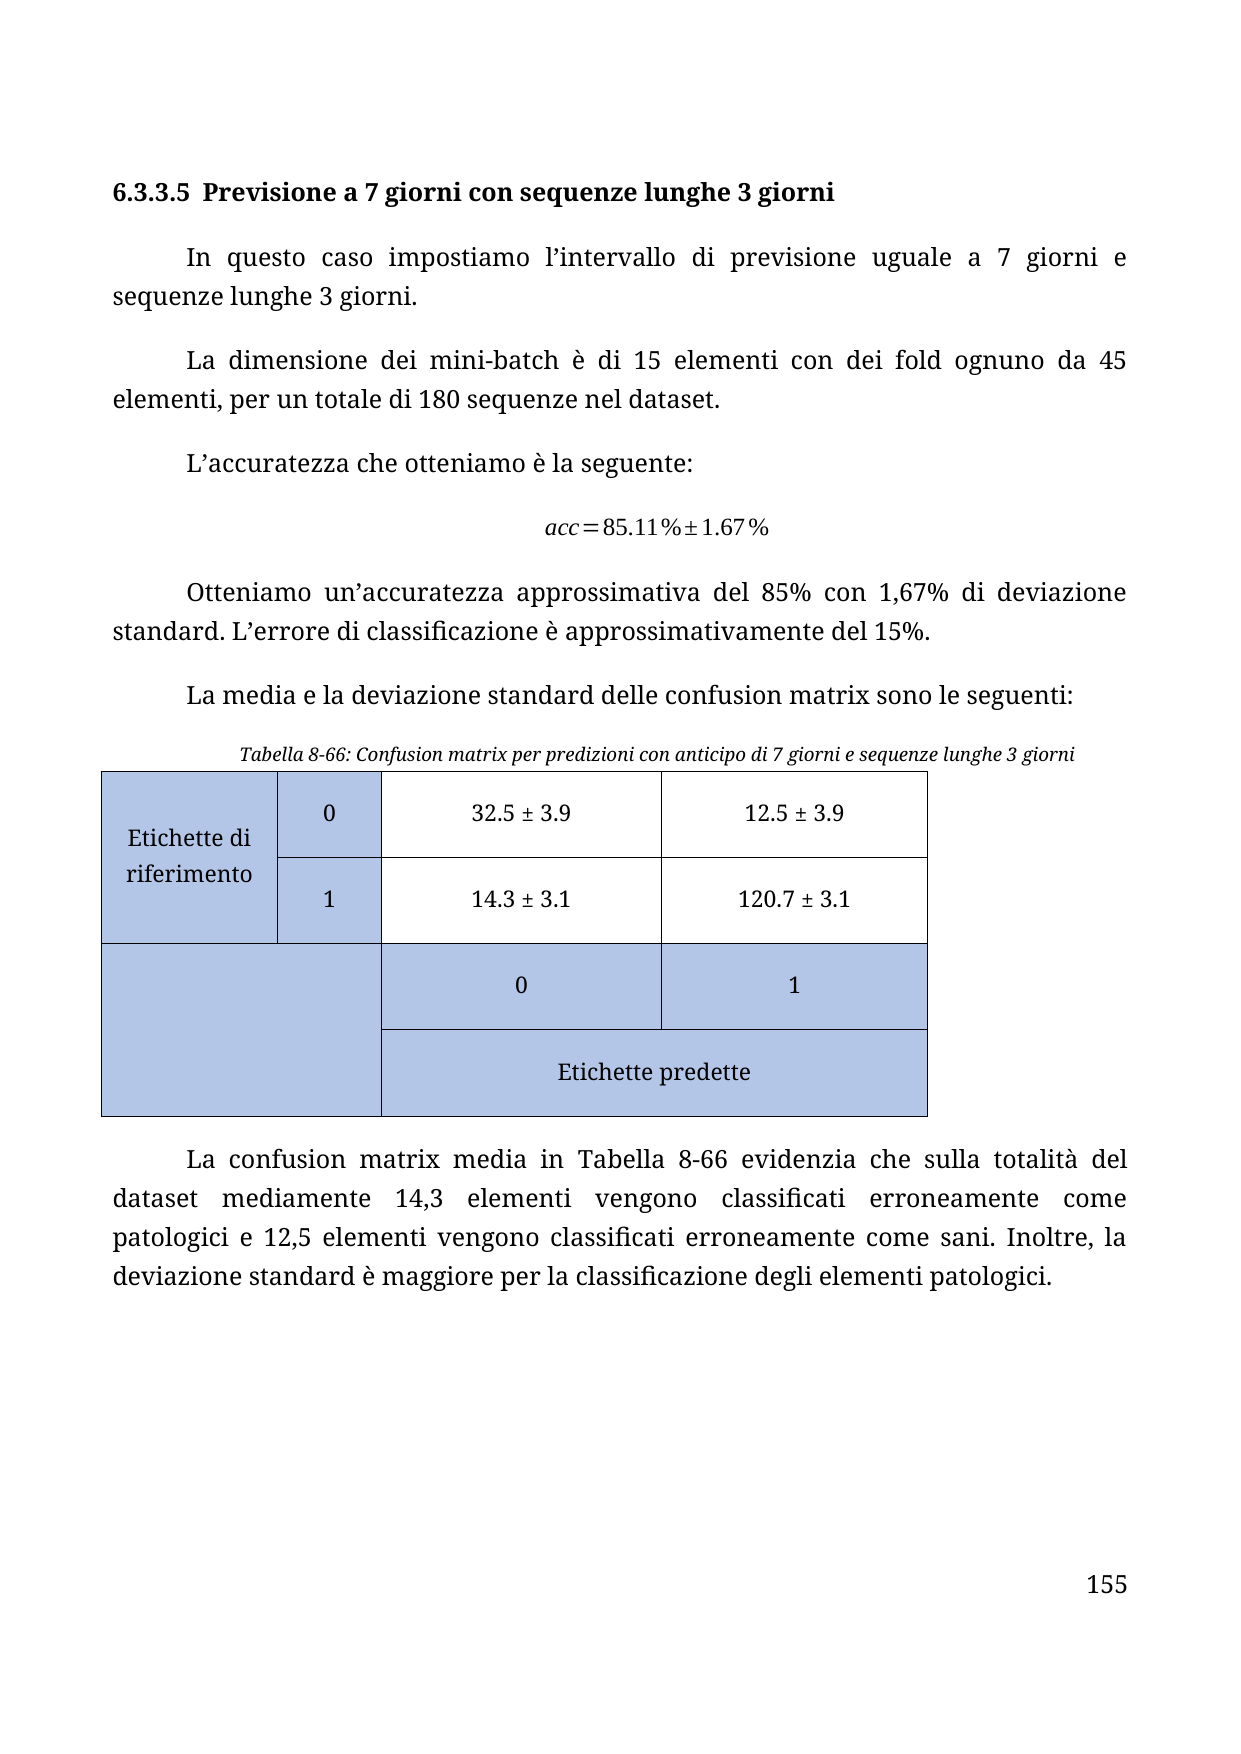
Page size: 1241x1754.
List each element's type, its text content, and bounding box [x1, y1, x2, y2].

text La dimensione dei mini-batch è di 15 elementi con dei fold ognuno da 45 elementi, per un totale di 180 sequenze nel dataset. [112, 342, 1128, 416]
text L’accuratezza che otteniamo è la seguente: [112, 446, 1128, 480]
subtitle Previsione a 7 giorni con sequenze lunghe 3 giorni [112, 175, 1128, 209]
table_header 0 [278, 772, 381, 857]
table_header Etichette di riferimento [102, 772, 277, 943]
text Otteniamo un’accuratezza approssimativa del 85% con 1,67% di deviazione standard. L’errore di classificazione è approssimativamente del 15%. [112, 574, 1128, 647]
table_header 12.5 ± 3.9 [662, 772, 927, 857]
table_header 32.5 ± 3.9 [382, 772, 661, 857]
table_cell 14.3 ± 3.1 [382, 858, 661, 943]
table_cell 120.7 ± 3.1 [662, 858, 927, 943]
text In questo caso impostiamo l’intervallo di previsione uguale a 7 giorni e sequenze lunghe 3 giorni. [112, 239, 1128, 312]
table_cell [102, 944, 381, 1116]
table_cell 1 [278, 858, 381, 943]
table_cell Etichette predette [382, 1030, 927, 1116]
text La media e la deviazione standard delle confusion matrix sono le seguenti: [112, 677, 1128, 712]
table_cell 0 [382, 944, 661, 1029]
table_cell 1 [662, 944, 927, 1029]
